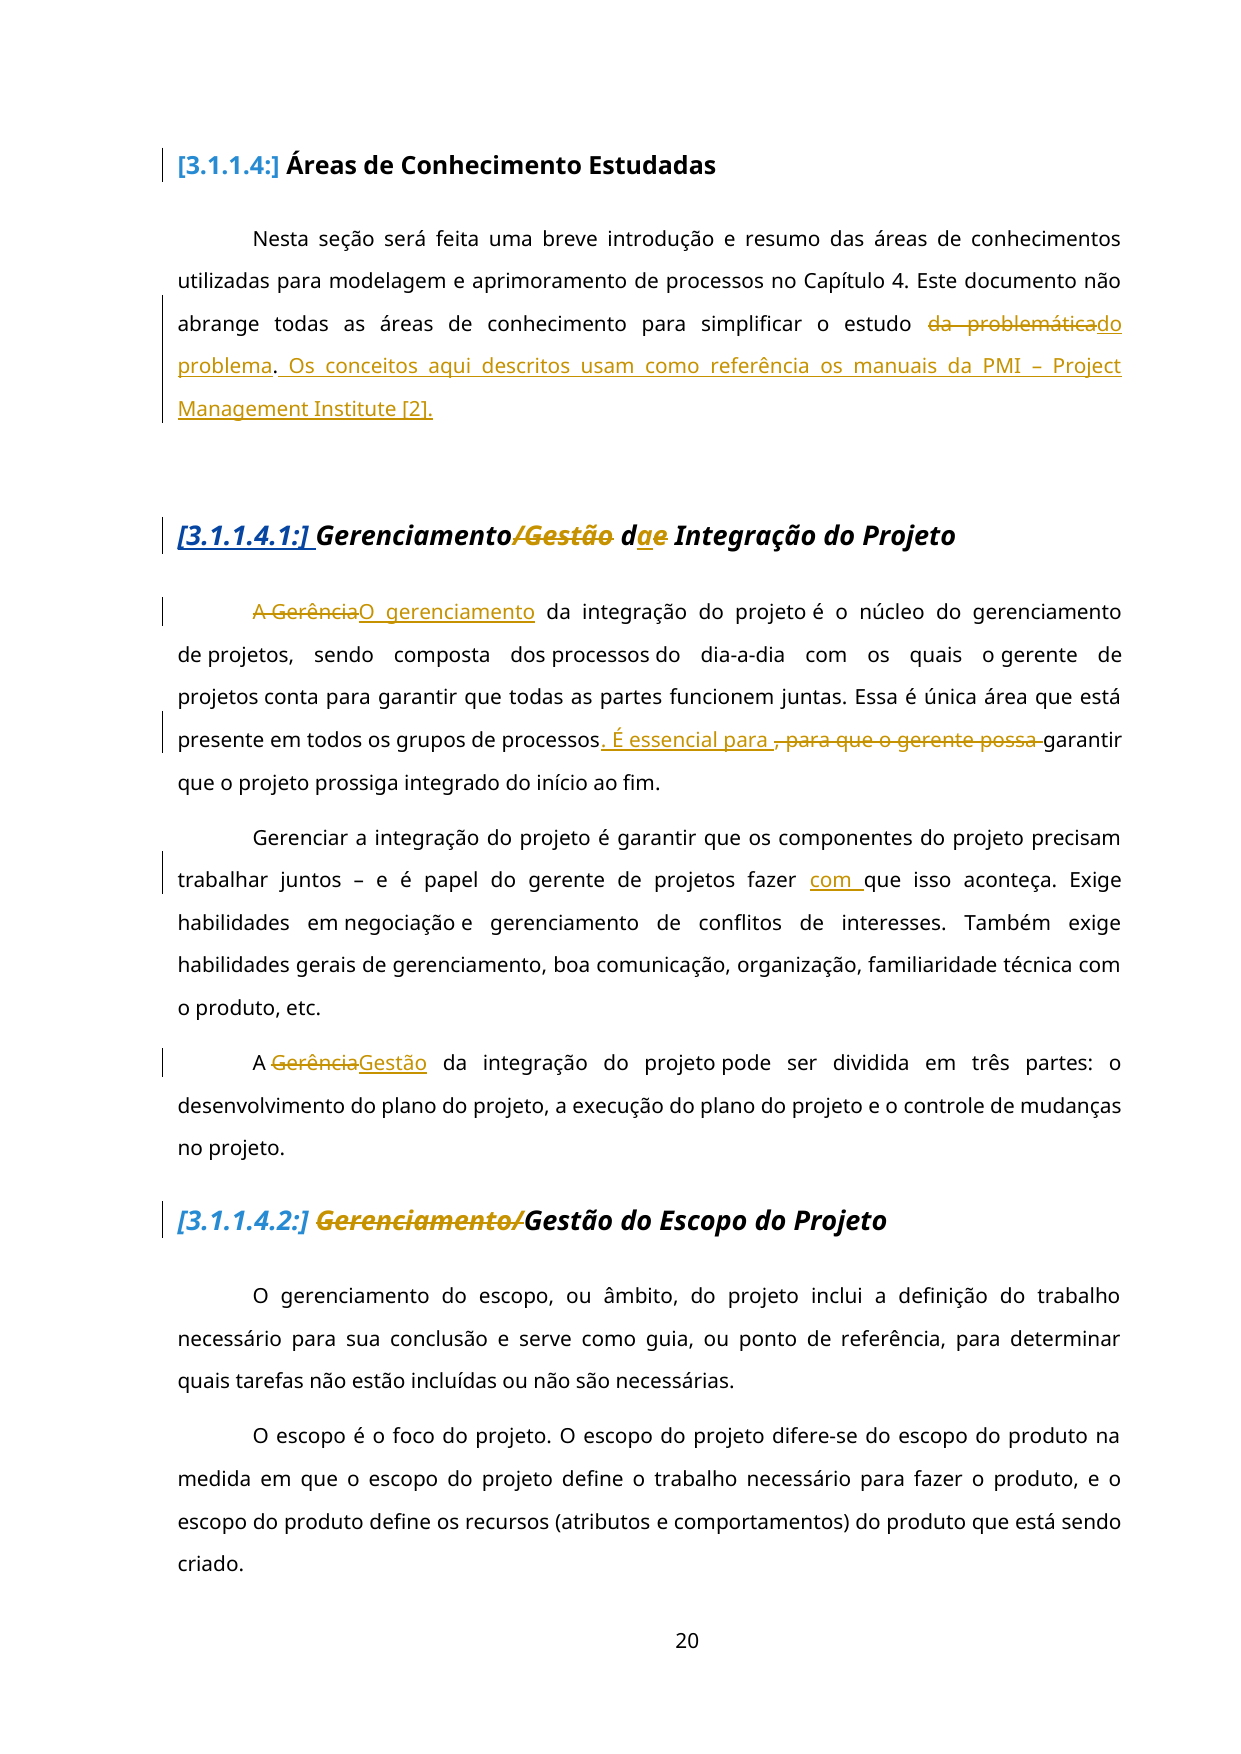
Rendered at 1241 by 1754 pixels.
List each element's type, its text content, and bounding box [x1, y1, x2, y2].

text Gerenciar a integração do projeto é garantir que os componentes do projeto precisam trabalhar juntos – e é papel do gerente de projetos fazer que isso aconteça. Exige habilidades em negociação e gerenciamento de conflitos de interesses. Também exige habilidades gerais de gerenciamento, boa comunicação, organização, familiaridade técnica com o produto, etc. [177, 823, 1122, 1022]
text Nesta seção será feita uma breve introdução e resumo das áreas de conhecimentos utilizadas para modelagem e aprimoramento de processos no Capítulo 4. Este documento não abrange todas as áreas de conhecimento para simplificar o estudo . [177, 224, 1122, 423]
subtitle Gerenciamento d Integração do Projeto [177, 517, 1122, 554]
text O gerenciamento do escopo, ou âmbito, do projeto inclui a definição do trabalho necessário para sua conclusão e serve como guia, ou ponto de referência, para determinar quais tarefas não estão incluídas ou não são necessárias. [177, 1281, 1122, 1395]
text O escopo é o foco do projeto. O escopo do projeto difere-se do escopo do produto na medida em que o escopo do projeto define o trabalho necessário para fazer o produto, e o escopo do produto define os recursos (atributos e comportamentos) do produto que está sendo criado. [177, 1422, 1122, 1578]
text da integração do projeto é o núcleo do gerenciamento de projetos, sendo composta dos processos do dia-a-dia com os quais o gerente de projetos conta para garantir que todas as partes funcionem juntas. Essa é única área que está presente em todos os grupos de processosgarantir que o projeto prossiga integrado do início ao fim. [177, 597, 1122, 796]
subtitle Gestão do Escopo do Projeto [177, 1201, 1122, 1238]
text A da integração do projeto pode ser dividida em três partes: o desenvolvimento do plano do projeto, a execução do plano do projeto e o controle de mudanças no projeto. [177, 1048, 1122, 1162]
subtitle Áreas de Conhecimento Estudadas [177, 148, 1122, 182]
